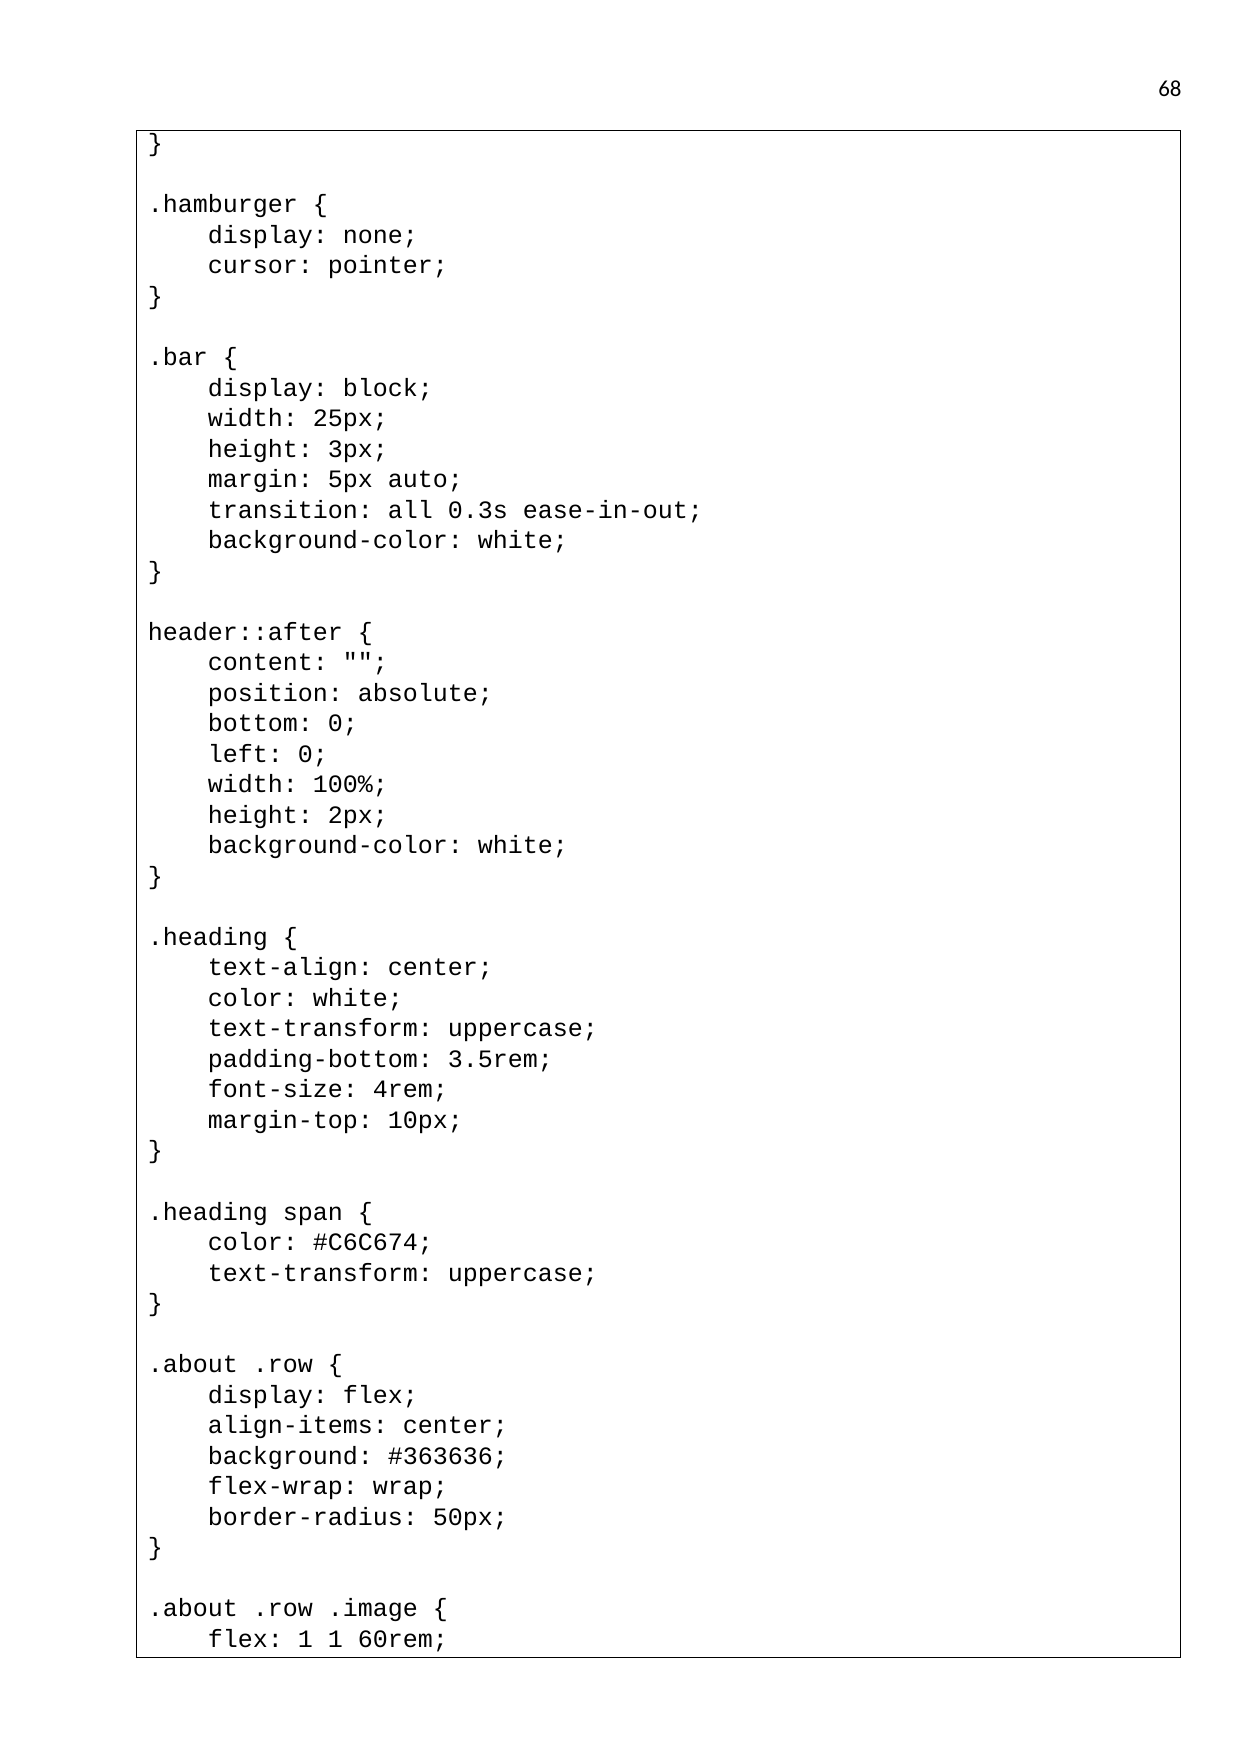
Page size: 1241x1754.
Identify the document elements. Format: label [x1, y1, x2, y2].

table_header [137, 131, 1180, 1657]
